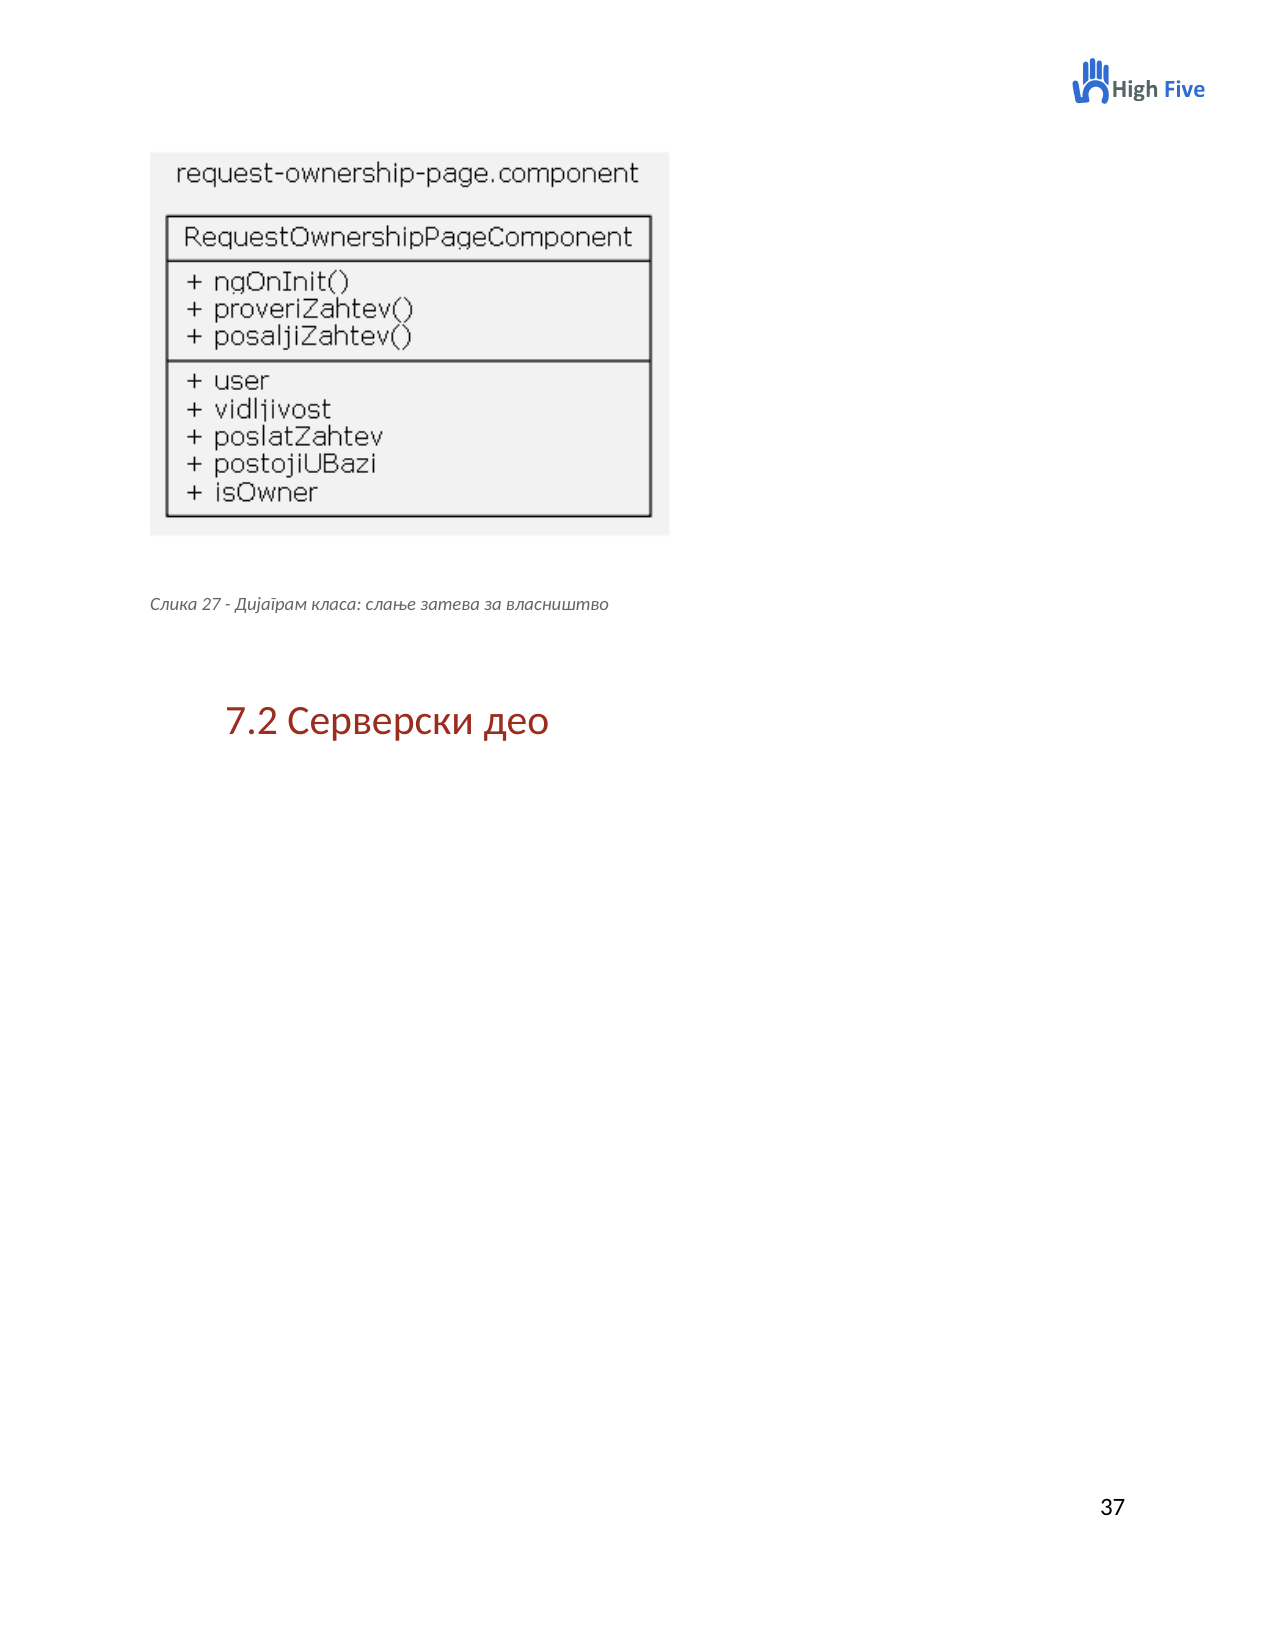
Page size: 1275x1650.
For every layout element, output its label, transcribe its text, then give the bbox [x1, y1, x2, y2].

subtitle 7.2 Серверски део [150, 694, 1125, 744]
picture [1069, 53, 1223, 110]
picture [150, 150, 675, 540]
text Слика 27 - Дијаграм класа: слање затева за власништво [150, 592, 1125, 615]
